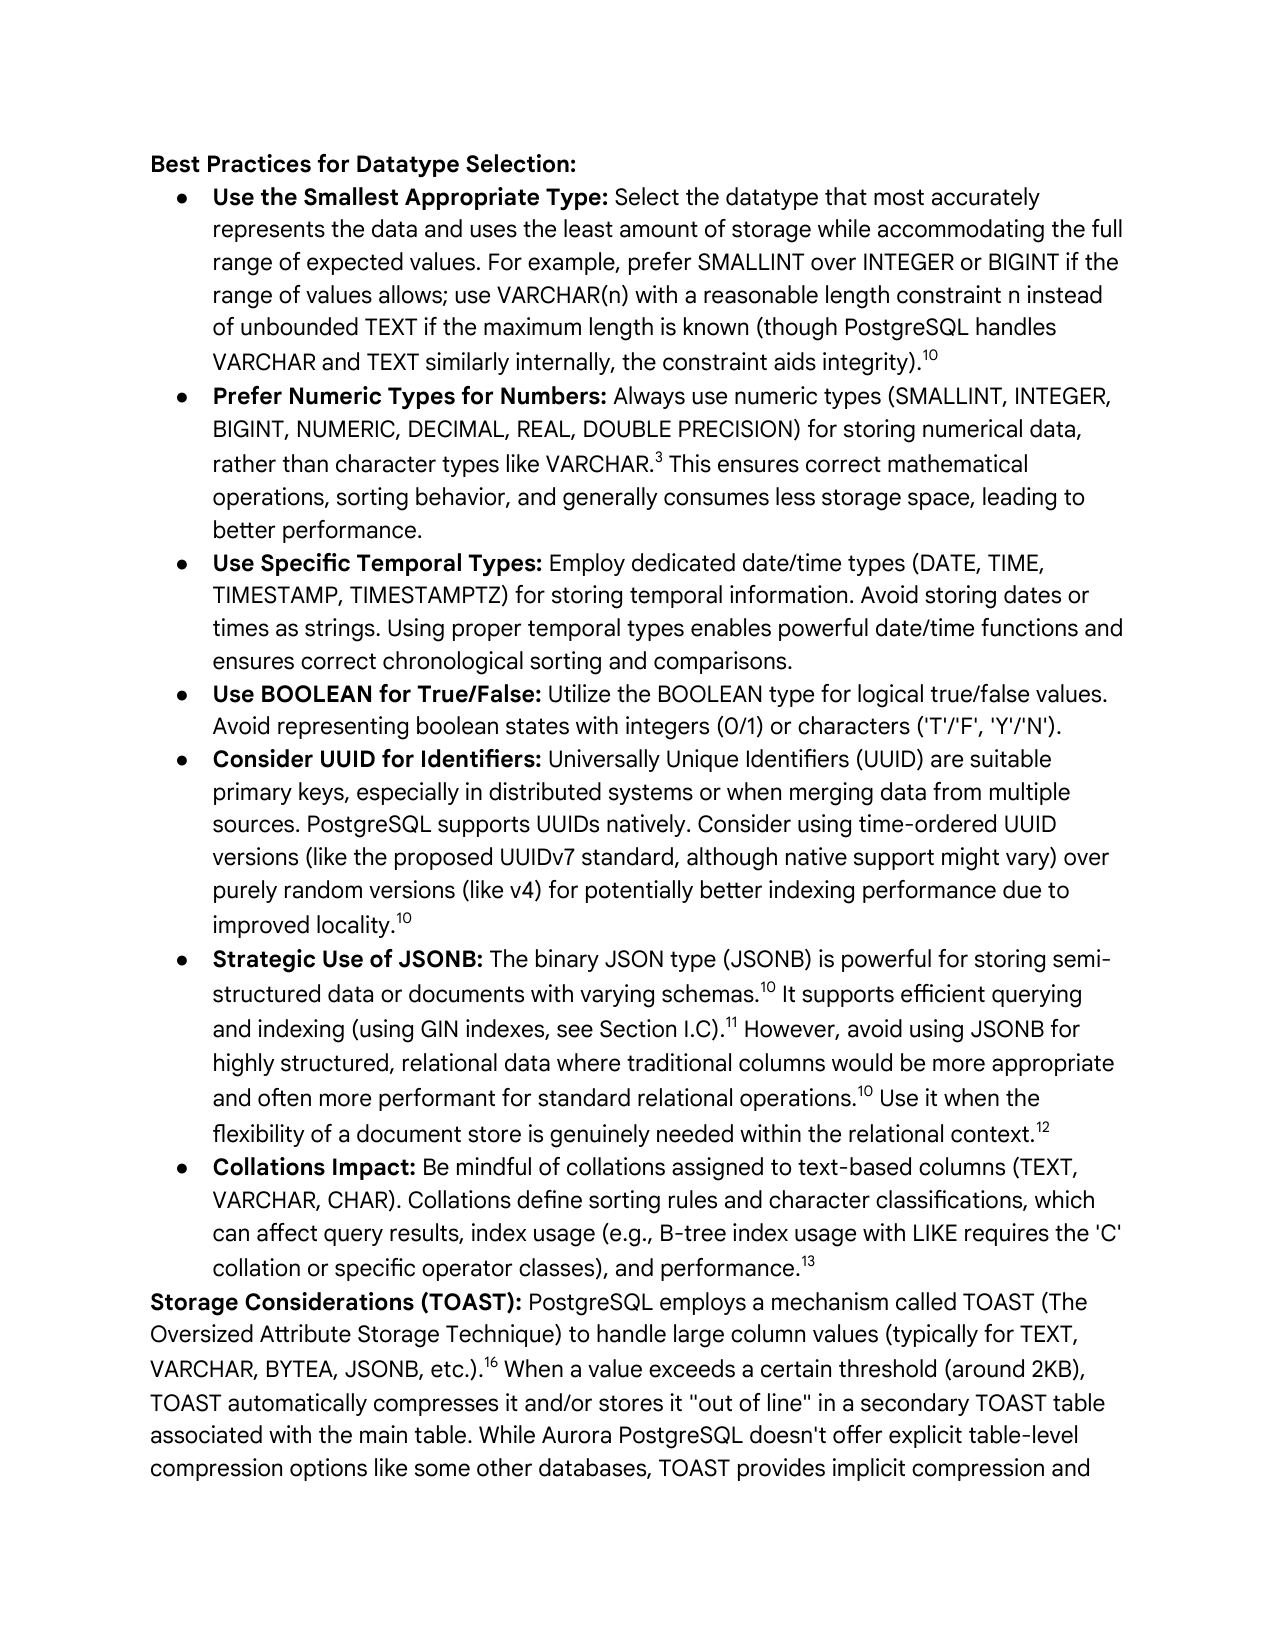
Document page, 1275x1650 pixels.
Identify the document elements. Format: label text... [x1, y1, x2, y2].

list Strategic Use of JSONB: The binary JSON type (JSONB) is powerful for storing semi-structured data or documents with varying schemas.10 It supports efficient querying and indexing (using GIN indexes, see Section I.C).11 However, avoid using JSONB for highly structured, relational data where traditional columns would be more appropriate and often more performant for standard relational operations.10 Use it when the flexibility of a document store is genuinely needed within the relational context.12 [175, 945, 1125, 1149]
text Best Practices for Datatype Selection: [150, 150, 1125, 179]
list Use the Smallest Appropriate Type: Select the datatype that most accurately represents the data and uses the least amount of storage while accommodating the full range of expected values. For example, prefer SMALLINT over INTEGER or BIGINT if the range of values allows; use VARCHAR(n) with a reasonable length constraint n instead of unbounded TEXT if the maximum length is known (though PostgreSQL handles VARCHAR and TEXT similarly internally, the constraint aids integrity).10 [175, 183, 1125, 378]
list Use BOOLEAN for True/False: Utilize the BOOLEAN type for logical true/false values. Avoid representing boolean states with integers (0/1) or characters ('T'/'F', 'Y'/'N'). [175, 680, 1125, 741]
list Prefer Numeric Types for Numbers: Always use numeric types (SMALLINT, INTEGER, BIGINT, NUMERIC, DECIMAL, REAL, DOUBLE PRECISION) for storing numerical data, rather than character types like VARCHAR.3 This ensures correct mathematical operations, sorting behavior, and generally consumes less storage space, leading to better performance. [175, 382, 1125, 545]
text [150, 1288, 1125, 1483]
list Collations Impact: Be mindful of collations assigned to text-based columns (TEXT, VARCHAR, CHAR). Collations define sorting rules and character classifications, which can affect query results, index usage (e.g., B-tree index usage with LIKE requires the 'C' collation or specific operator classes), and performance.13 [175, 1154, 1125, 1283]
list Consider UUID for Identifiers: Universally Unique Identifiers (UUID) are suitable primary keys, especially in distributed systems or when merging data from multiple sources. PostgreSQL supports UUIDs natively. Consider using time-ordered UUID versions (like the proposed UUIDv7 standard, although native support might vary) over purely random versions (like v4) for potentially better indexing performance due to improved locality.10 [175, 745, 1125, 941]
list Use Specific Temporal Types: Employ dedicated date/time types (DATE, TIME, TIMESTAMP, TIMESTAMPTZ) for storing temporal information. Avoid storing dates or times as strings. Using proper temporal types enables powerful date/time functions and ensures correct chronological sorting and comparisons. [175, 549, 1125, 676]
